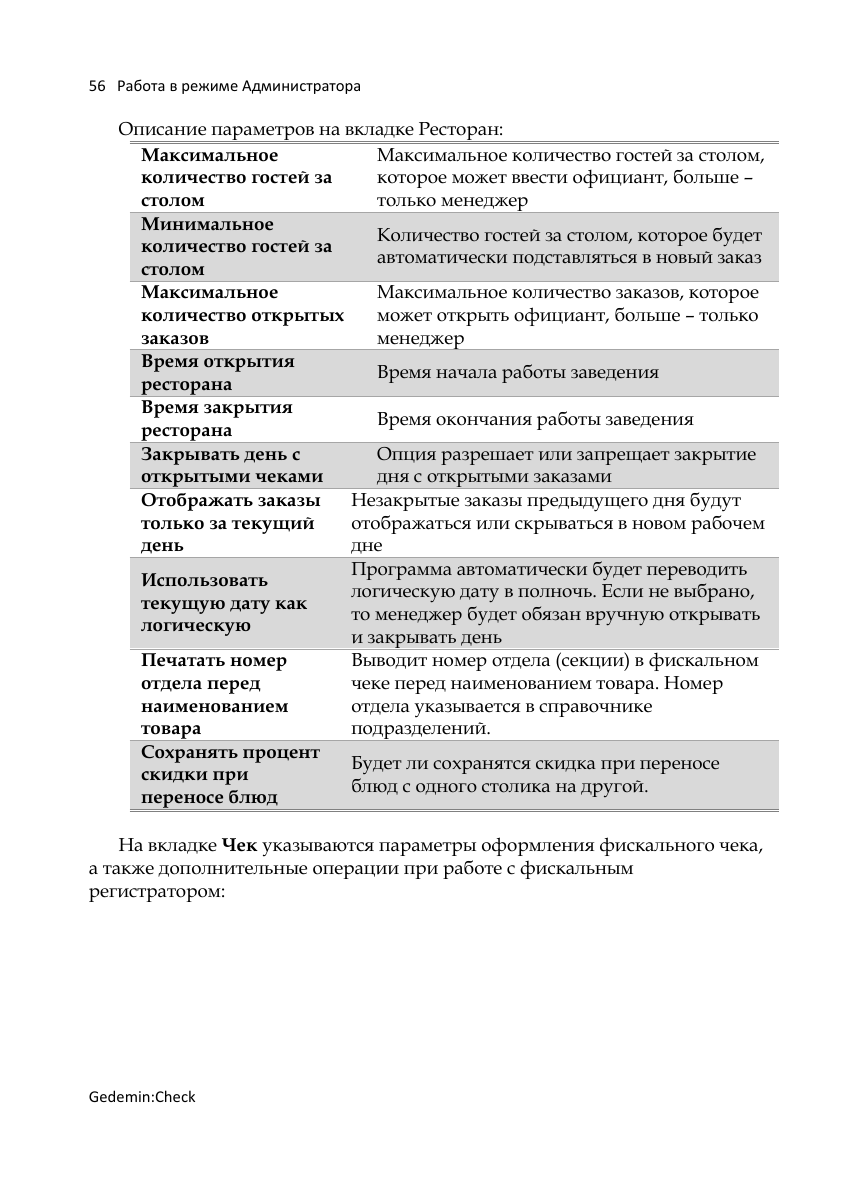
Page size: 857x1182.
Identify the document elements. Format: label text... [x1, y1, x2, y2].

table_cell Выводит номер отдела (секции) в фискальном чеке перед наименованием товара. Номер отдела указывается в справочнике подразделений. [340, 650, 779, 740]
table_cell Максимальное количество открытых заказов [130, 282, 366, 349]
table_header Максимальное количество гостей за столом, которое может ввести официант, больше – только менеджер [366, 144, 779, 212]
table_cell Незакрытые заказы предыдущего дня будут отображаться или скрываться в новом рабочем дне [340, 489, 779, 557]
table_cell Количество гостей за столом, которое будет автоматически подставляться в новый заказ [366, 213, 779, 281]
table_cell Время окончания работы заведения [366, 397, 779, 442]
table_cell Максимальное количество заказов, которое может открыть официант, больше – только менеджер [366, 282, 779, 349]
table_cell Время открытия ресторана [130, 350, 366, 396]
table_cell Сохранять процент скидки при переносе блюд [130, 741, 340, 809]
table_cell Опция разрешает или запрещает закрытие дня с открытыми заказами [366, 443, 779, 488]
table_cell Использовать текущую дату как логическую [130, 558, 340, 648]
table_cell Отображать заказы только за текущий день [130, 489, 340, 557]
text Описание параметров на вкладке Ресторан: [89, 118, 768, 141]
table_cell Печатать номер отдела перед наименованием товара [130, 650, 340, 740]
table_cell Программа автоматически будет переводить логическую дату в полночь. Если не выбрано, то менеджер будет обязан вручную открывать и закрывать день [340, 558, 779, 648]
table_cell Время закрытия ресторана [130, 397, 366, 442]
table_cell Закрывать день с открытыми чеками [130, 443, 366, 488]
table_header Максимальное количество гостей за столом [130, 144, 366, 212]
table_cell Будет ли сохранятся скидка при переносе блюд с одного столика на другой. [340, 741, 779, 809]
table_cell Время начала работы заведения [366, 350, 779, 396]
table_cell Минимальное количество гостей за столом [130, 213, 366, 281]
text На вкладке Чек указываются параметры оформления фискального чека, а также дополнительные операции при работе с фискальным регистратором: [89, 834, 768, 902]
